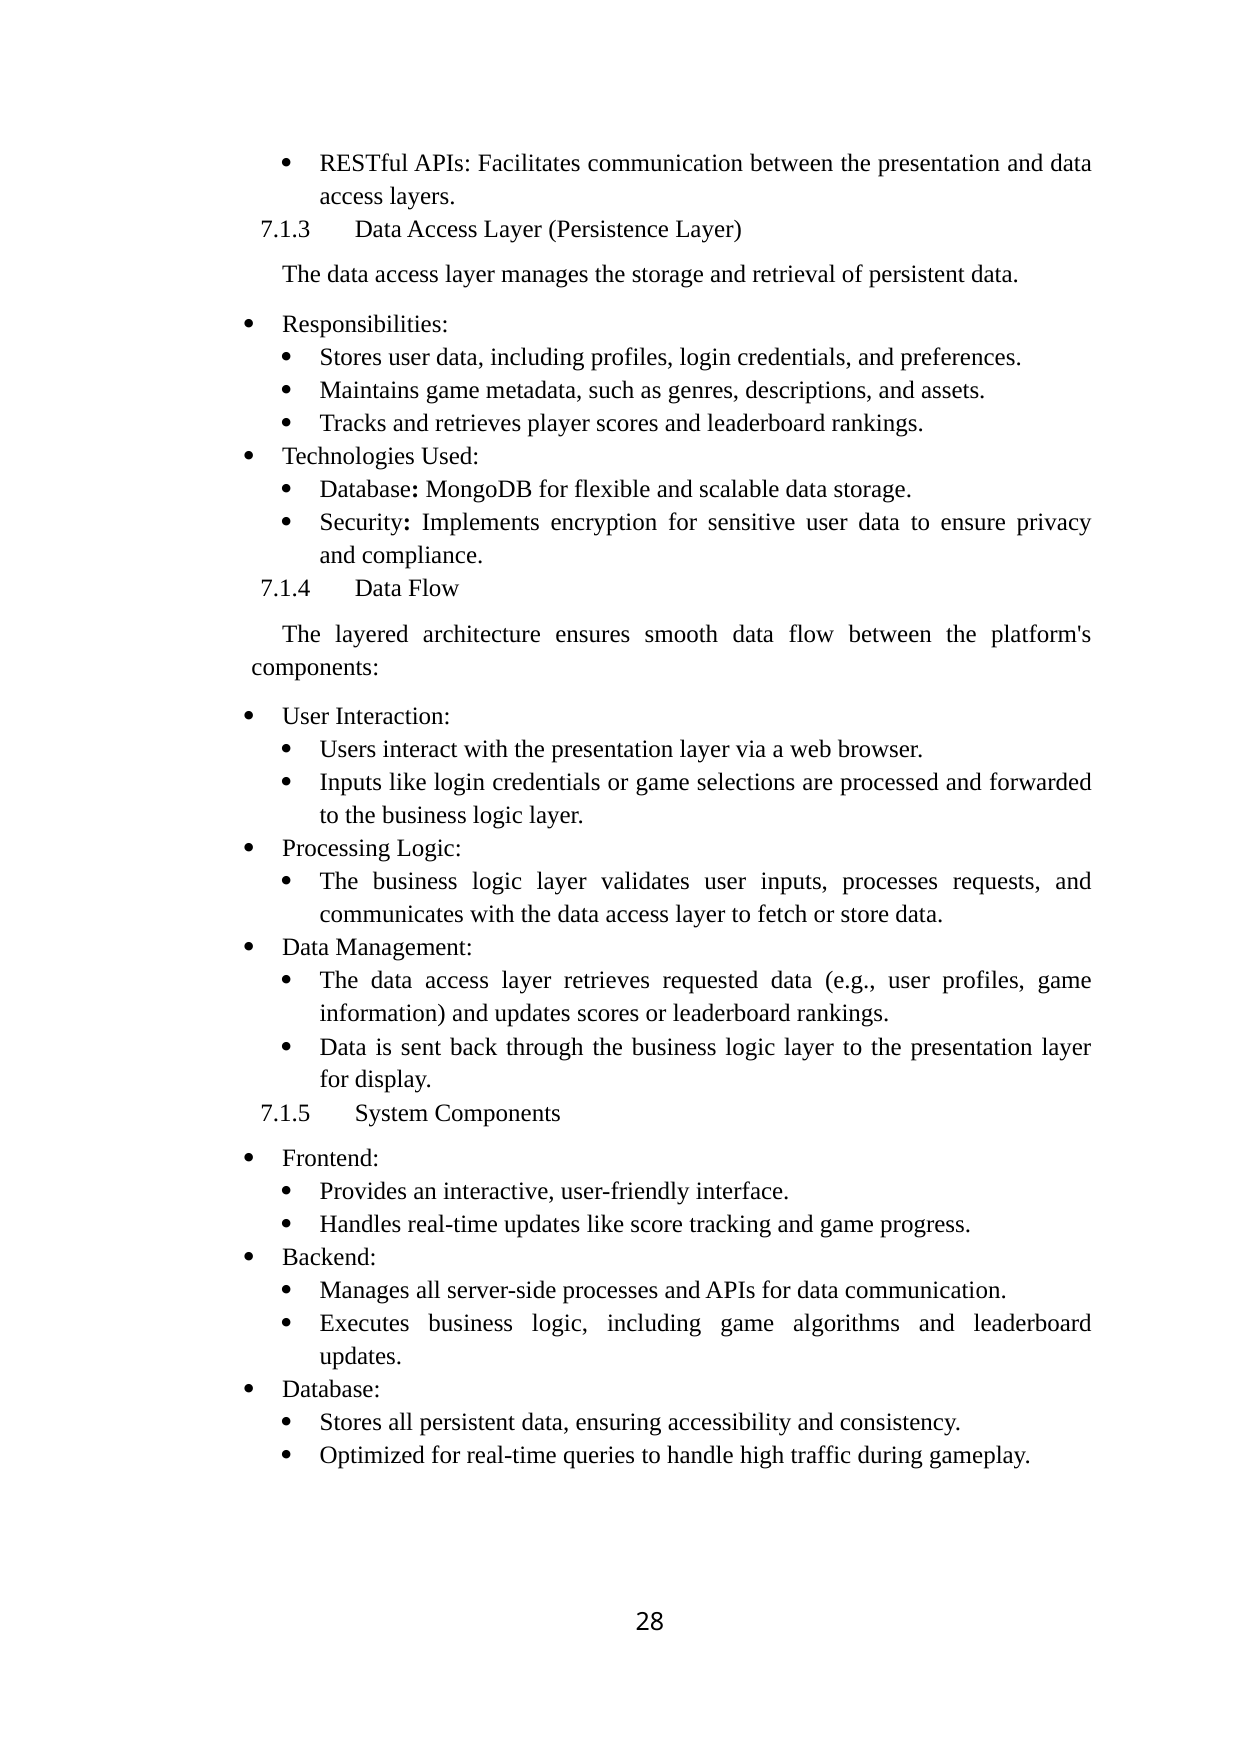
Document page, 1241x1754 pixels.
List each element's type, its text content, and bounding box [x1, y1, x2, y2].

list Stores user data, including profiles, login credentials, and preferences. [282, 342, 1092, 371]
list Data is sent back through the business logic layer to the presentation layer for display. [282, 1032, 1092, 1093]
list Stores all persistent data, ensuring accessibility and consistency. [282, 1407, 1092, 1436]
list Inputs like login credentials or game selections are processed and forwarded to the business logic layer. [282, 767, 1092, 829]
subtitle Data Access Layer (Persistence Layer) [310, 214, 1092, 242]
list Manages all server-side processes and APIs for data communication. [282, 1275, 1092, 1304]
list Users interact with the presentation layer via a web browser. [282, 734, 1092, 763]
subtitle System Components [310, 1098, 1092, 1126]
list Executes business logic, including game algorithms and leaderboard updates. [282, 1308, 1092, 1370]
list Processing Logic: [244, 833, 1092, 862]
list Frontend: [244, 1143, 1092, 1172]
list User Interaction: [244, 701, 1092, 730]
list Backend: [244, 1242, 1092, 1271]
list Database: [244, 1374, 1092, 1403]
list Optimized for real-time queries to handle high traffic during gameplay. [282, 1440, 1092, 1469]
list Database: MongoDB for flexible and scalable data storage. [282, 474, 1092, 503]
list RESTful APIs: Facilitates communication between the presentation and data access layers. [282, 148, 1092, 209]
text The layered architecture ensures smooth data flow between the platform's components: [251, 619, 1092, 680]
list Handles real-time updates like score tracking and game progress. [282, 1209, 1092, 1238]
list Technologies Used: [244, 441, 1092, 470]
list Provides an interactive, user-friendly interface. [282, 1176, 1092, 1205]
list The business logic layer validates user inputs, processes requests, and communicates with the data access layer to fetch or store data. [282, 866, 1092, 928]
text The data access layer manages the storage and retrieval of persistent data. [251, 259, 1092, 288]
list Tracks and retrieves player scores and leaderboard rankings. [282, 408, 1092, 437]
list Maintains game metadata, such as genres, descriptions, and assets. [282, 375, 1092, 404]
list Security: Implements encryption for sensitive user data to ensure privacy and compliance. [282, 507, 1092, 569]
subtitle Data Flow [310, 573, 1092, 602]
list Data Management: [244, 932, 1092, 961]
list Responsibilities: [244, 309, 1092, 338]
list The data access layer retrieves requested data (e.g., user profiles, game information) and updates scores or leaderboard rankings. [282, 966, 1092, 1027]
